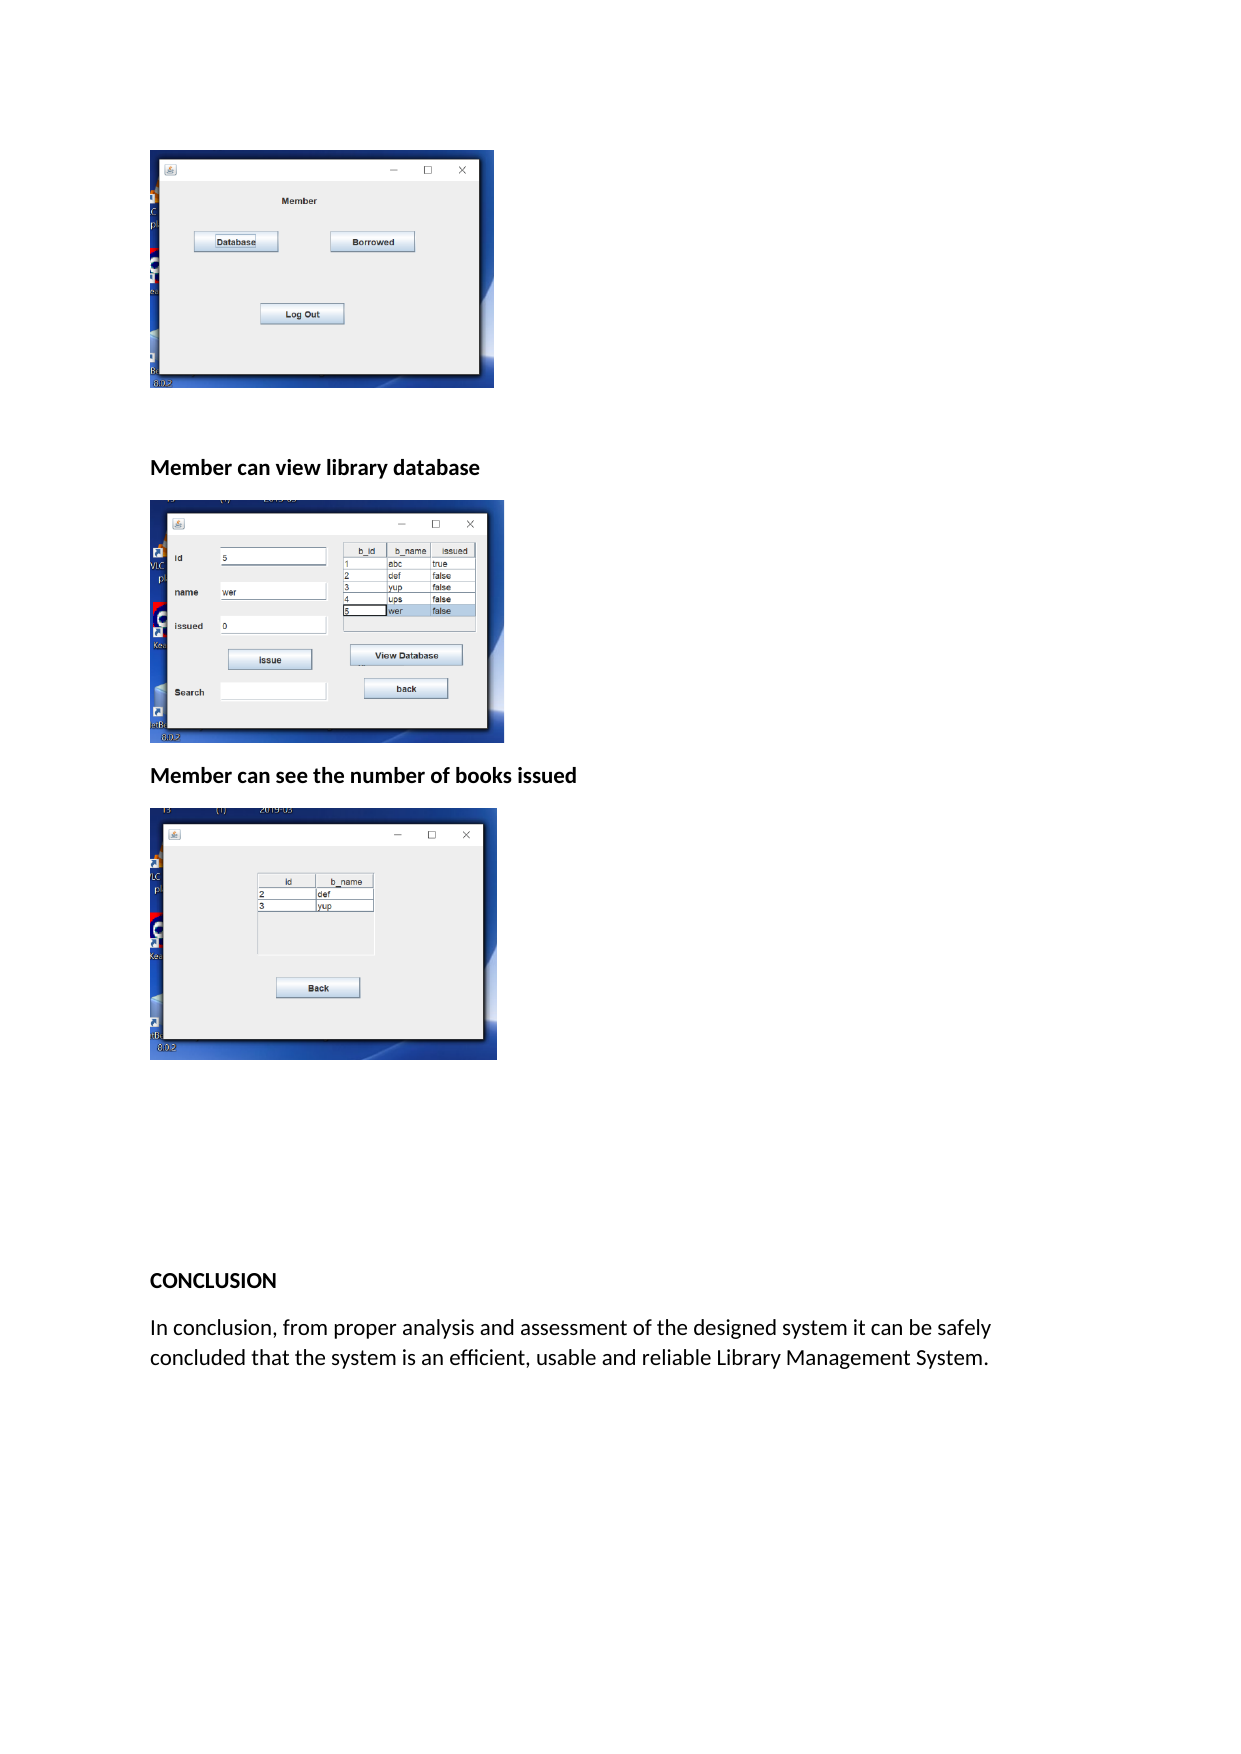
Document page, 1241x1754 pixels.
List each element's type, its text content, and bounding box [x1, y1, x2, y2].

text Member can see the number of books issued [150, 762, 1090, 790]
text Member can view library database [150, 453, 1090, 481]
text CONCLUSION [150, 1266, 1090, 1294]
picture [150, 500, 505, 743]
picture [150, 150, 494, 388]
text In conclusion, from proper analysis and assessment of the designed system it can be safely concluded that the system is an efficient, usable and reliable Library Management System. [150, 1313, 1090, 1371]
picture [150, 808, 497, 1060]
